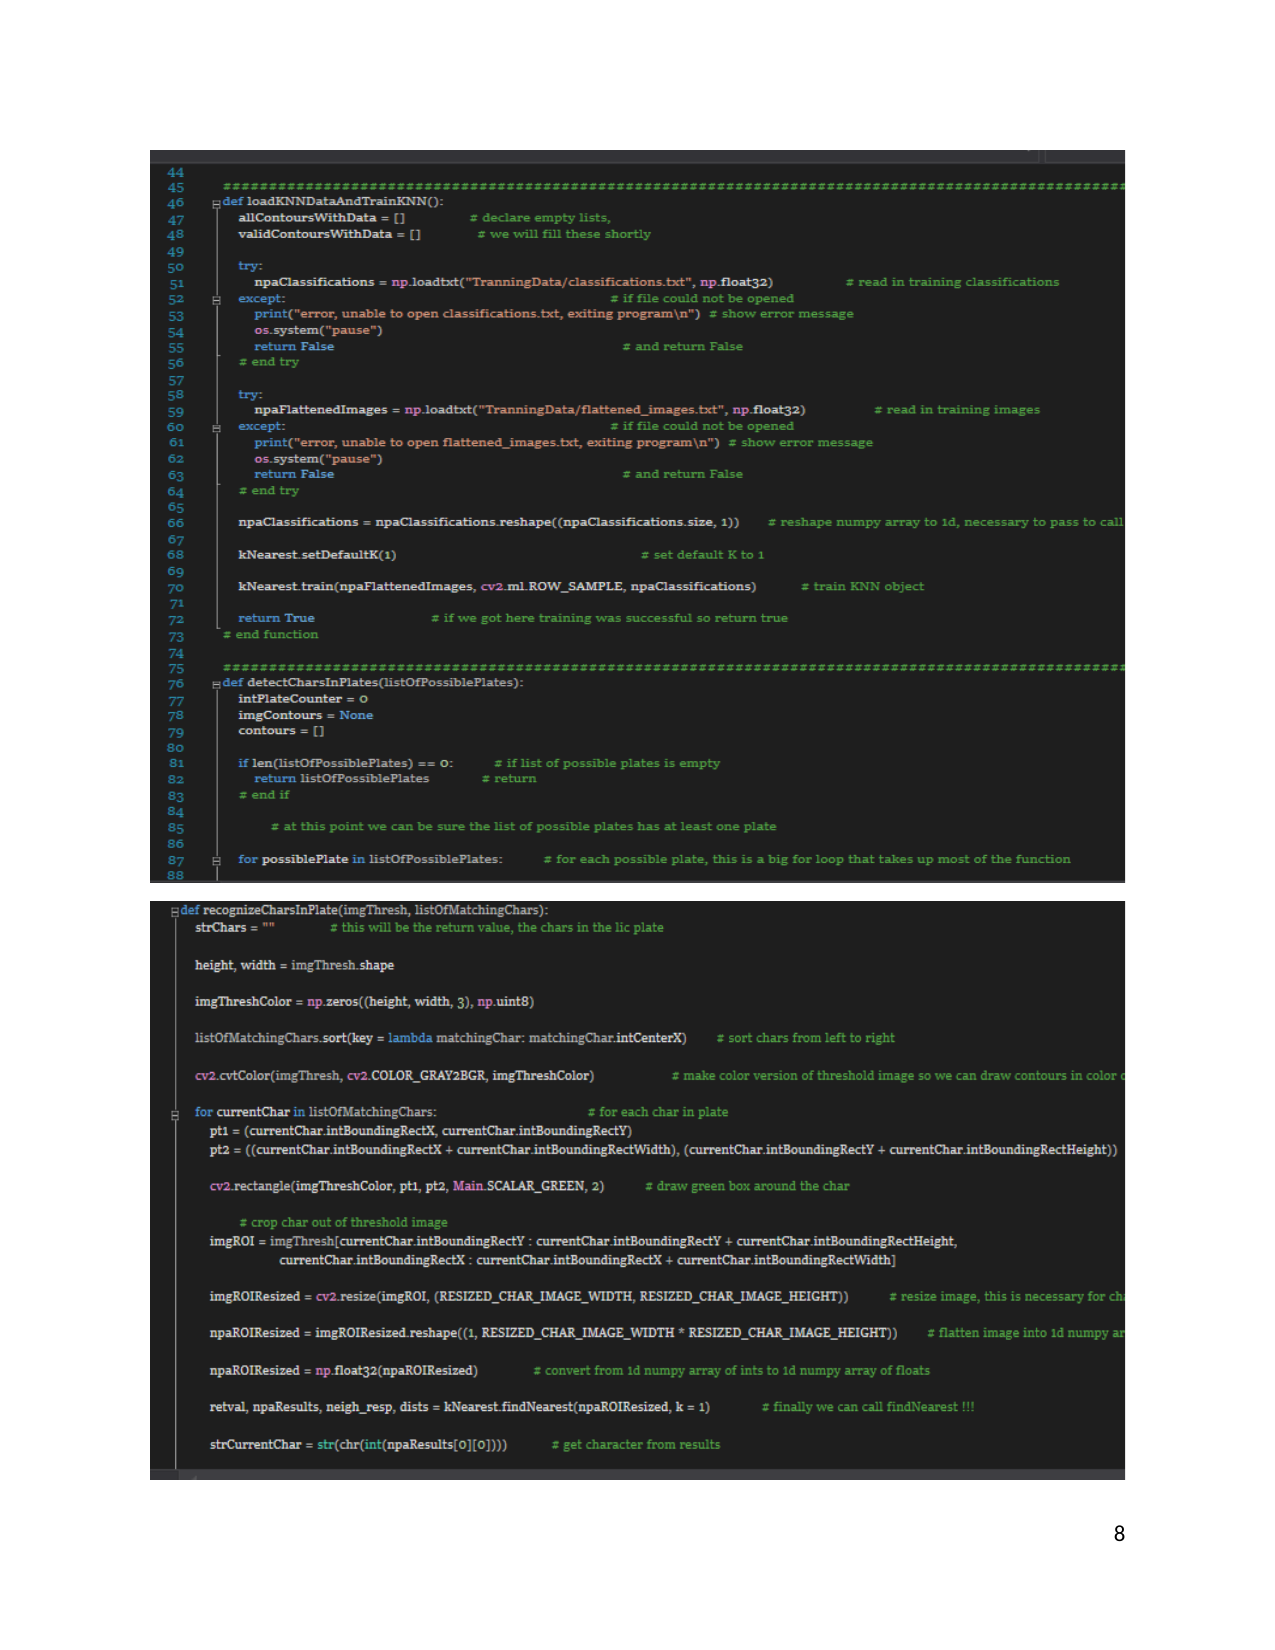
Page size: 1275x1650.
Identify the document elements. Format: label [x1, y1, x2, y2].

picture [150, 150, 1125, 883]
picture [150, 901, 1125, 1480]
